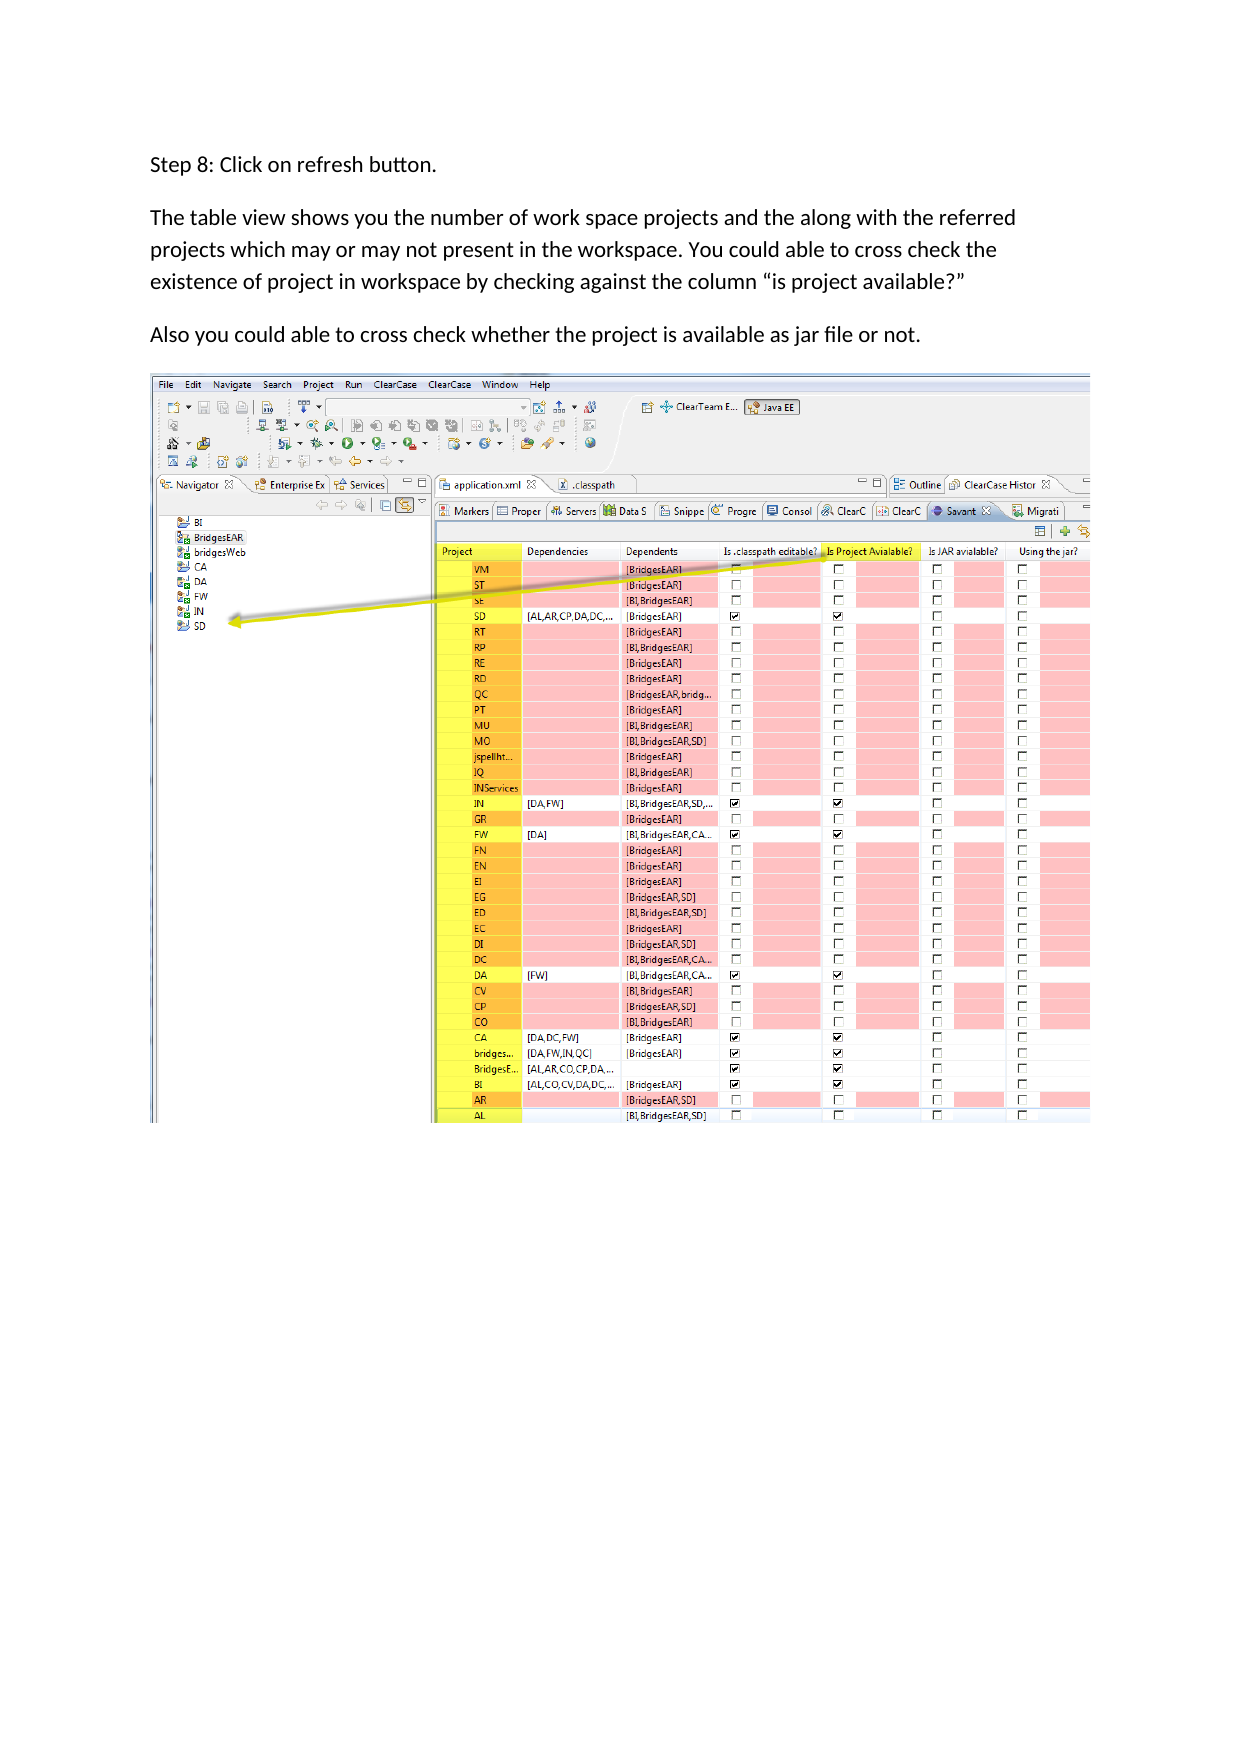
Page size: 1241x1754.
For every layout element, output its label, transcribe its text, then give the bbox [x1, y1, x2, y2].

picture [150, 373, 1091, 1123]
text The table view shows you the number of work space projects and the along with the referred projects which may or may not present in the workspace. You could able to cross check the existence of project in workspace by checking against the column “is project available?” [150, 203, 1090, 295]
text Step 8: Click on refresh button. [150, 150, 1090, 178]
text Also you could able to cross check whether the project is available as jar file or not. [150, 320, 1090, 348]
